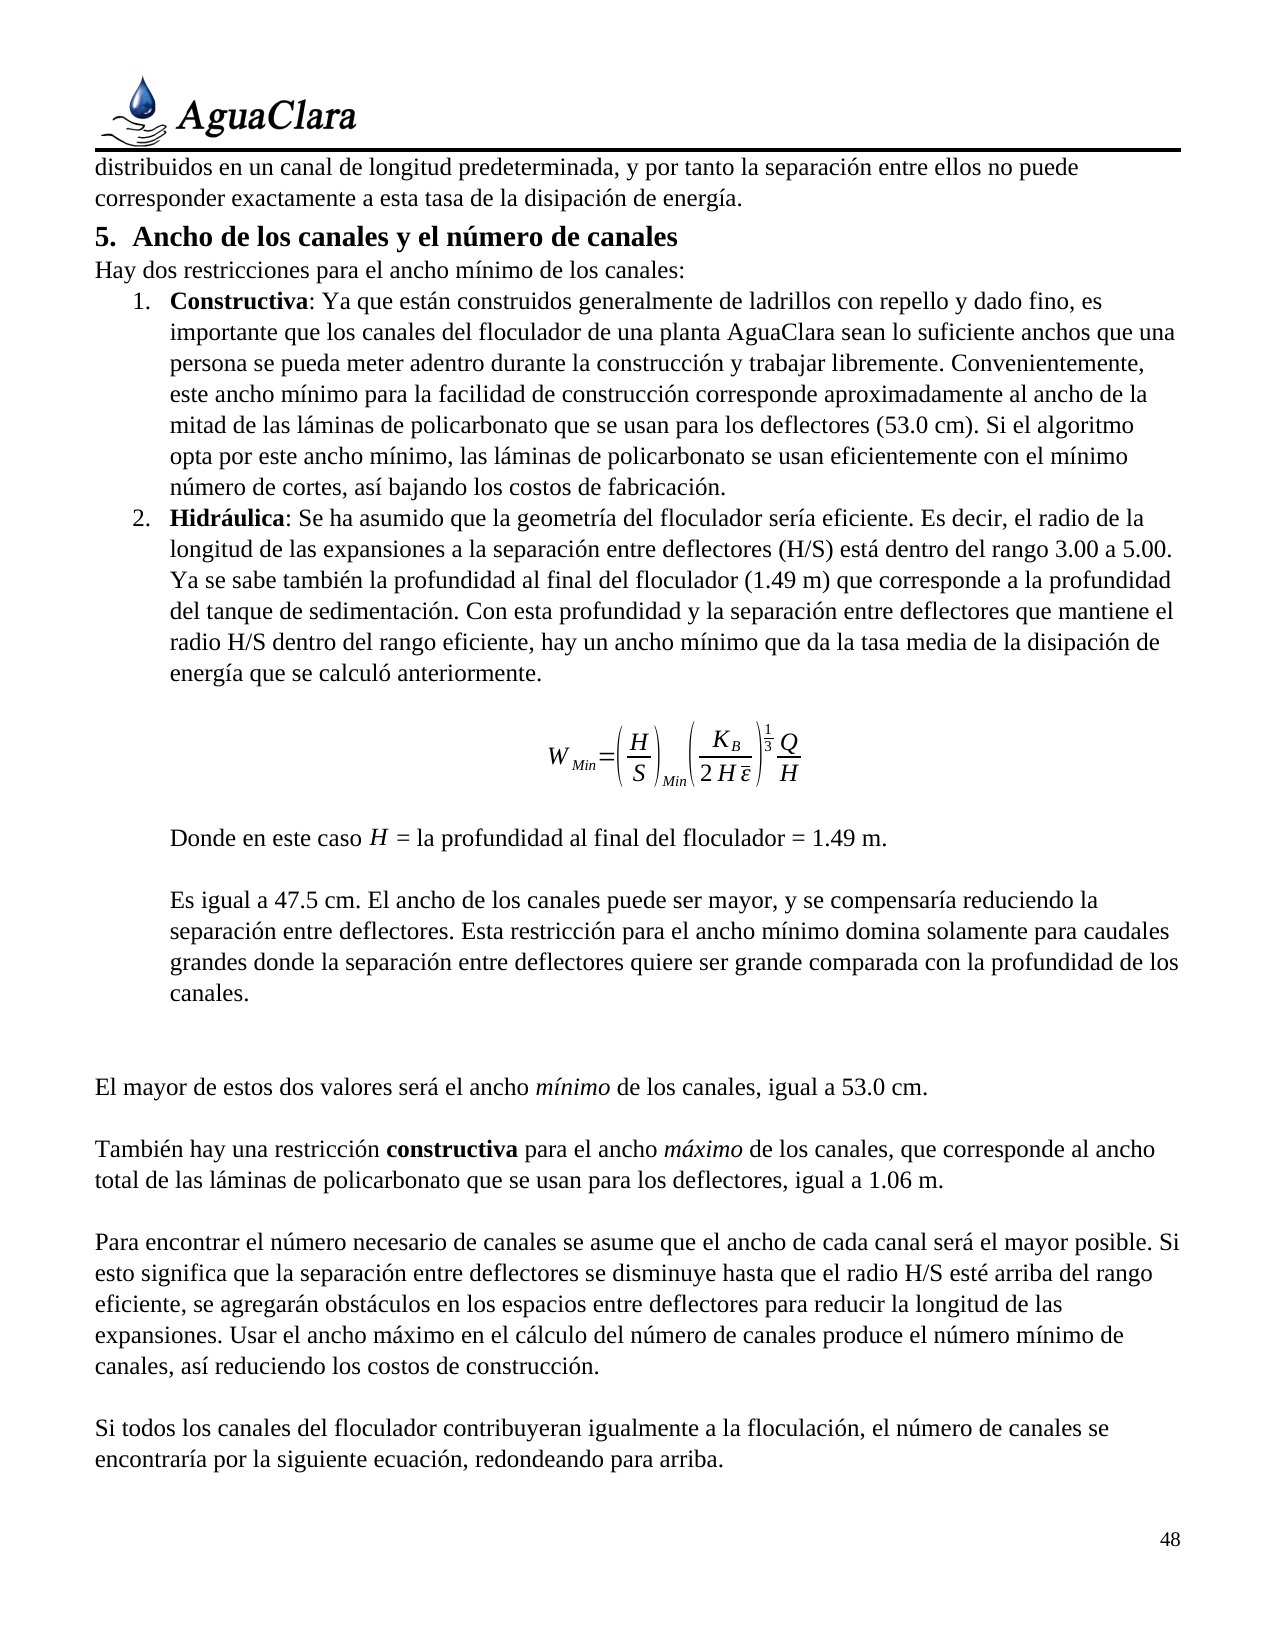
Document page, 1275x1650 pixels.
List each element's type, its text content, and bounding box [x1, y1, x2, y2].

list Es igual a 47.5 cm. El ancho de los canales puede ser mayor, y se compensaría reduciendo la separación entre deflectores. Esta restricción para el ancho mínimo domina solamente para caudales grandes donde la separación entre deflectores quiere ser grande comparada con la profundidad de los canales. [169, 885, 1181, 1007]
text Si todos los canales del floculador contribuyeran igualmente a la floculación, el número de canales se encontraría por la siguiente ecuación, redondeando para arriba. [94, 1413, 1181, 1473]
list Constructiva: Ya que están construidos generalmente de ladrillos con repello y dado fino, es importante que los canales del floculador de una planta AguaClara sean lo suficiente anchos que una persona se pueda meter adentro durante la construcción y trabajar libremente. Convenientemente, este ancho mínimo para la facilidad de construcción corresponde aproximadamente al ancho de la mitad de las láminas de policarbonato que se usan para los deflectores (53.0 cm). Si el algoritmo opta por este ancho mínimo, las láminas de policarbonato se usan eficientemente con el mínimo número de cortes, así bajando los costos de fabricación. [132, 286, 1181, 501]
subtitle Ancho de los canales y el número de canales [94, 219, 1181, 252]
text También hay una restricción constructiva para el ancho máximo de los canales, que corresponde al ancho total de las láminas de policarbonato que se usan para los deflectores, igual a 1.06 m. [94, 1134, 1181, 1193]
list Hidráulica: Se ha asumido que la geometría del floculador sería eficiente. Es decir, el radio de la longitud de las expansiones a la separación entre deflectores (H/S) está dentro del rango 3.00 a 5.00. Ya se sabe también la profundidad al final del floculador (1.49 m) que corresponde a la profundidad del tanque de sedimentación. Con esta profundidad y la separación entre deflectores que mantiene el radio H/S dentro del rango eficiente, hay un ancho mínimo que da la tasa media de la disipación de energía que se calculó anteriormente. [132, 503, 1181, 687]
text Hay dos restricciones para el ancho mínimo de los canales: [94, 255, 1181, 283]
text El mayor de estos dos valores será el ancho mínimo de los canales, igual a 53.0 cm. [94, 1072, 1181, 1100]
list Donde en este caso = la profundidad al final del floculador = 1.49 m. [169, 823, 1181, 852]
text Para encontrar el número necesario de canales se asume que el ancho de cada canal será el mayor posible. Si esto significa que la separación entre deflectores se disminuye hasta que el radio H/S esté arriba del rango eficiente, se agregarán obstáculos en los espacios entre deflectores para reducir la longitud de las expansiones. Usar el ancho máximo en el cálculo del número de canales produce el número mínimo de canales, así reduciendo los costos de construcción. [94, 1227, 1181, 1380]
picture [94, 75, 373, 148]
